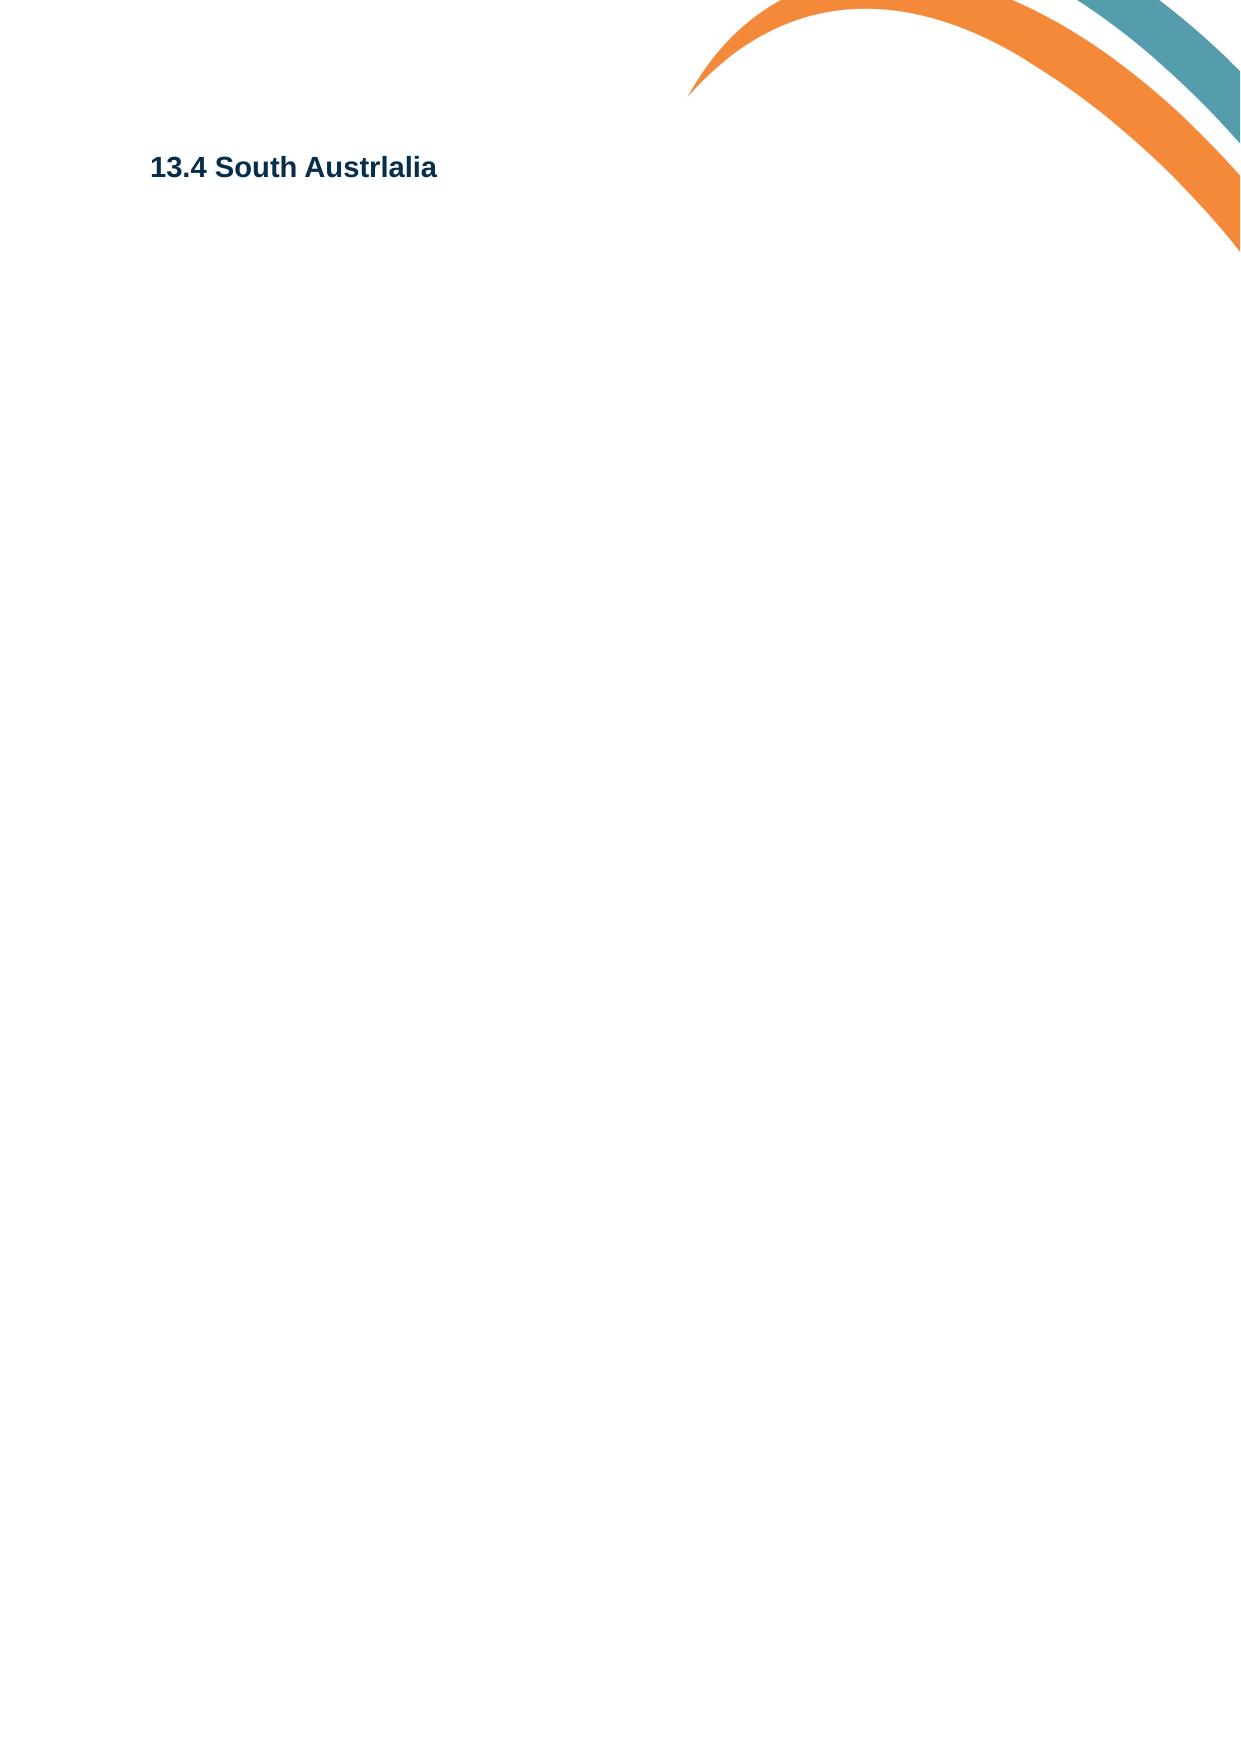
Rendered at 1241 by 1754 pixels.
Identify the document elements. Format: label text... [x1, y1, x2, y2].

subtitle 13.4 South Austrlalia [150, 150, 1090, 183]
picture [19, 0, 1241, 306]
